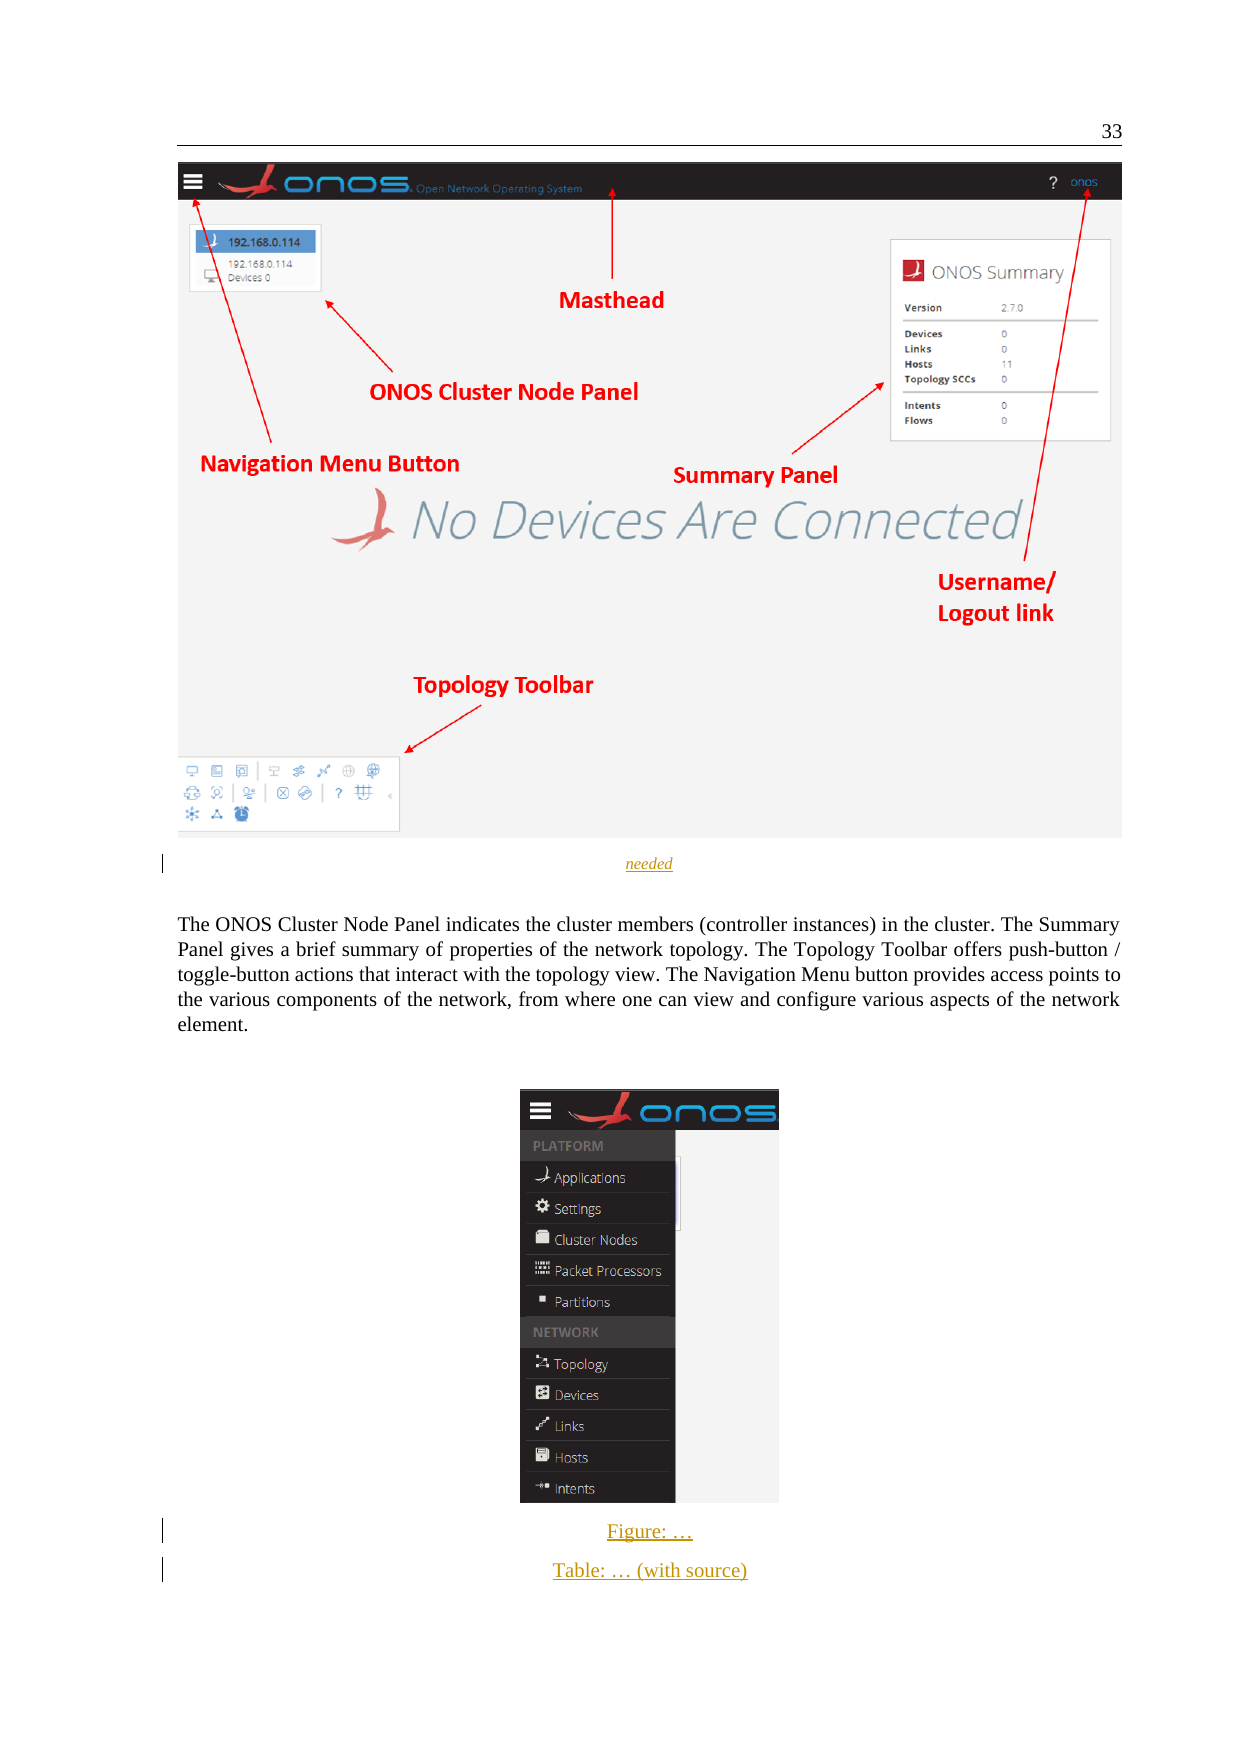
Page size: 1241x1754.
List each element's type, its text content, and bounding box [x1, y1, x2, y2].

text The ONOS Cluster Node Panel indicates the cluster members (controller instances) in the cluster. The Summary Panel gives a brief summary of properties of the network topology. The Topology Toolbar offers push-button / toggle-button actions that interact with the topology view. The Navigation Menu button provides access points to the various components of the network, from where one can view and configure various aspects of the network element. [177, 911, 1122, 1036]
picture [520, 1089, 779, 1503]
picture [177, 160, 1123, 838]
